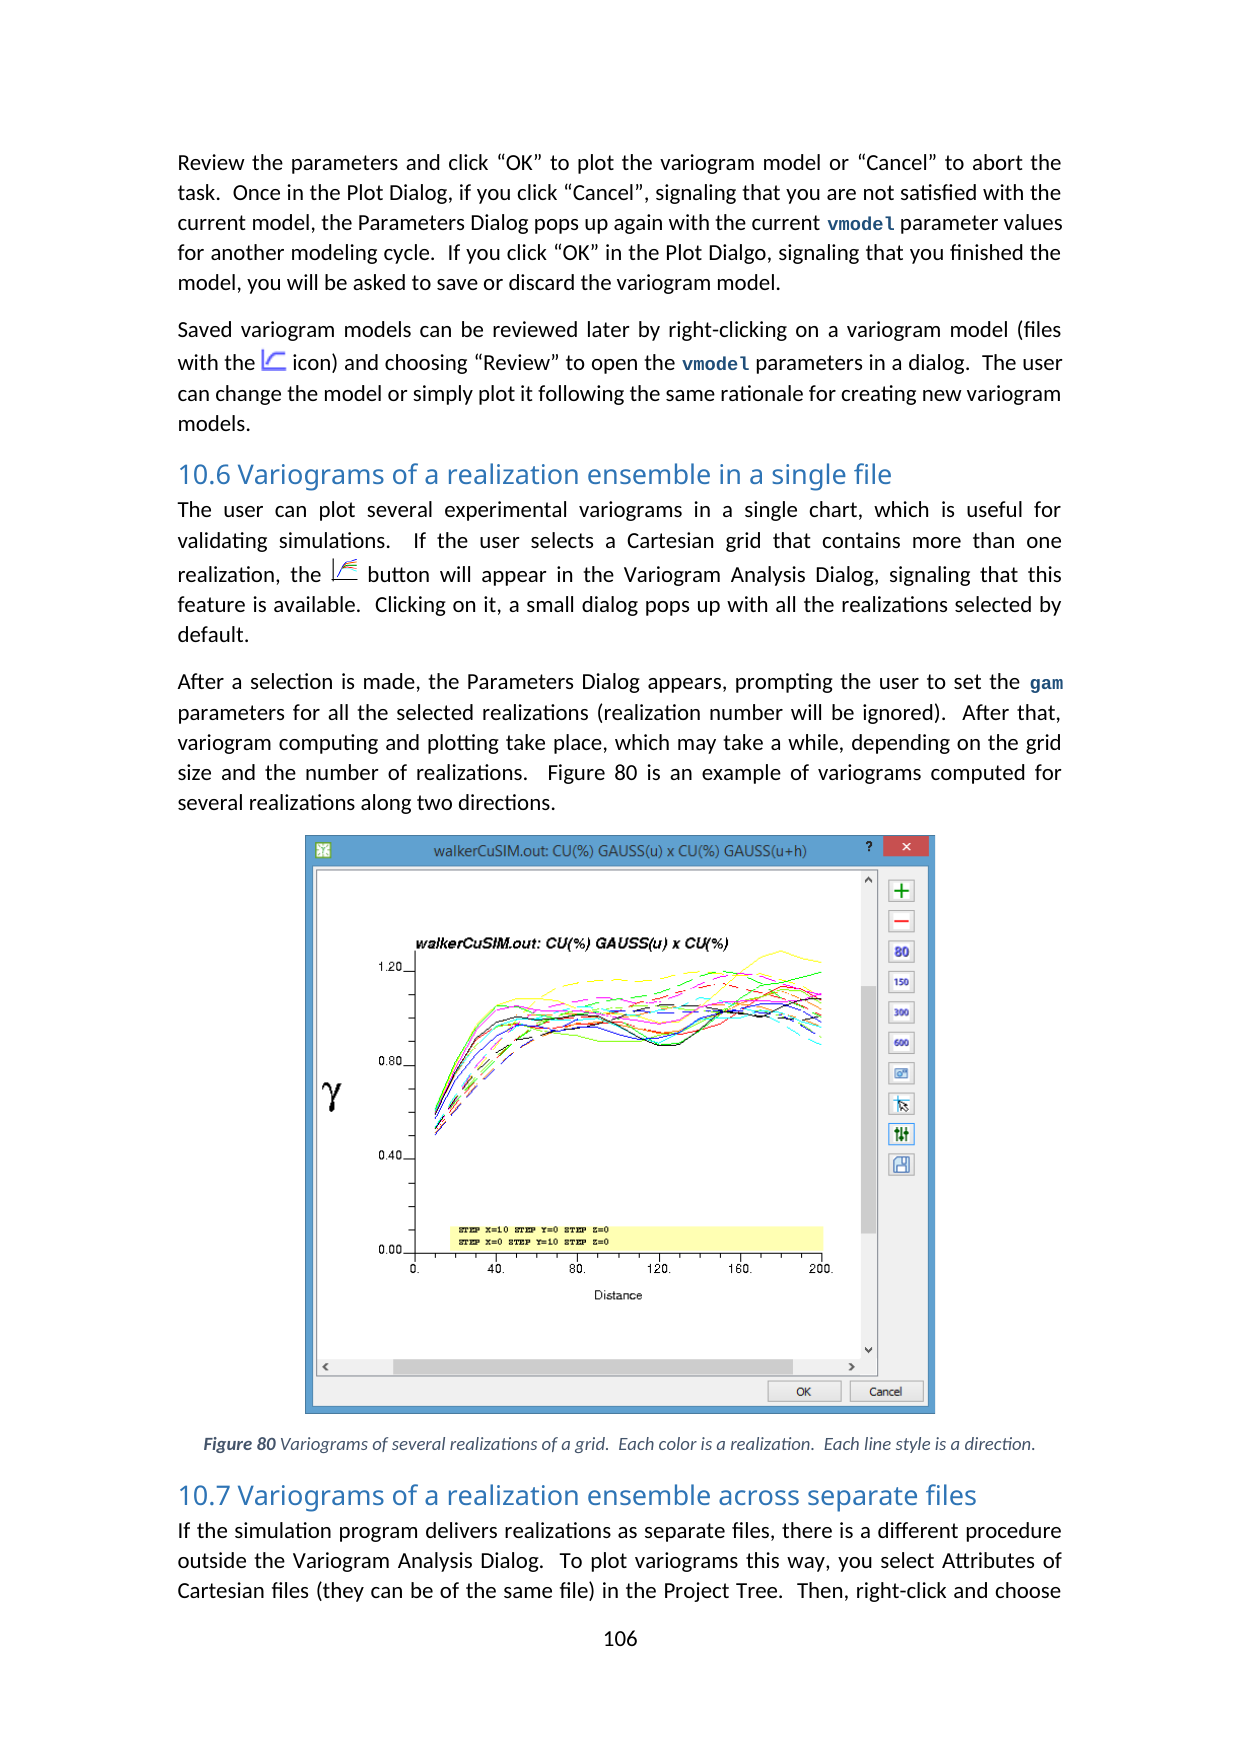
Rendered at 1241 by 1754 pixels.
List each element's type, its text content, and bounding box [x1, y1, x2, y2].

subtitle Variograms of a realization ensemble across separate files [177, 1476, 1063, 1513]
text Review the parameters and click “OK” to plot the variogram model or “Cancel” to abort the task. Once in the Plot Dialog, if you click “Cancel”, signaling that you are not satisfied with the current model, the Parameters Dialog pops up again with the current vmodel parameter values for another modeling cycle. If you click “OK” in the Plot Dialgo, signaling that you finished the model, you will be asked to save or discard the variogram model. [177, 148, 1063, 296]
picture [305, 835, 936, 1414]
subtitle Variograms of a realization ensemble in a single file [177, 456, 1063, 493]
picture [261, 345, 287, 371]
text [177, 1516, 1063, 1604]
picture [331, 556, 358, 583]
text Saved variogram models can be reviewed later by right-clicking on a variogram model (files with the icon) and choosing “Review” to open the vmodel parameters in a dialog. The user can change the model or simply plot it following the same rationale for creating new variogram models. [177, 315, 1063, 437]
text Figure 80 Variograms of several realizations of a grid. Each color is a realization. Each line style is a direction. [177, 1432, 1063, 1455]
text After a selection is made, the Parameters Dialog appears, prompting the user to set the gam parameters for all the selected realizations (realization number will be ignored). After that, variogram computing and plotting take place, which may take a while, depending on the grid size and the number of realizations. Figure 80 is an example of variograms computed for several realizations along two directions. [177, 667, 1063, 816]
text The user can plot several experimental variograms in a single chart, which is useful for validating simulations. If the user selects a Cartesian grid that contains more than one realization, the button will appear in the Variogram Analysis Dialog, signaling that this feature is available. Clicking on it, a small dialog pops up with all the realizations selected by default. [177, 496, 1063, 649]
